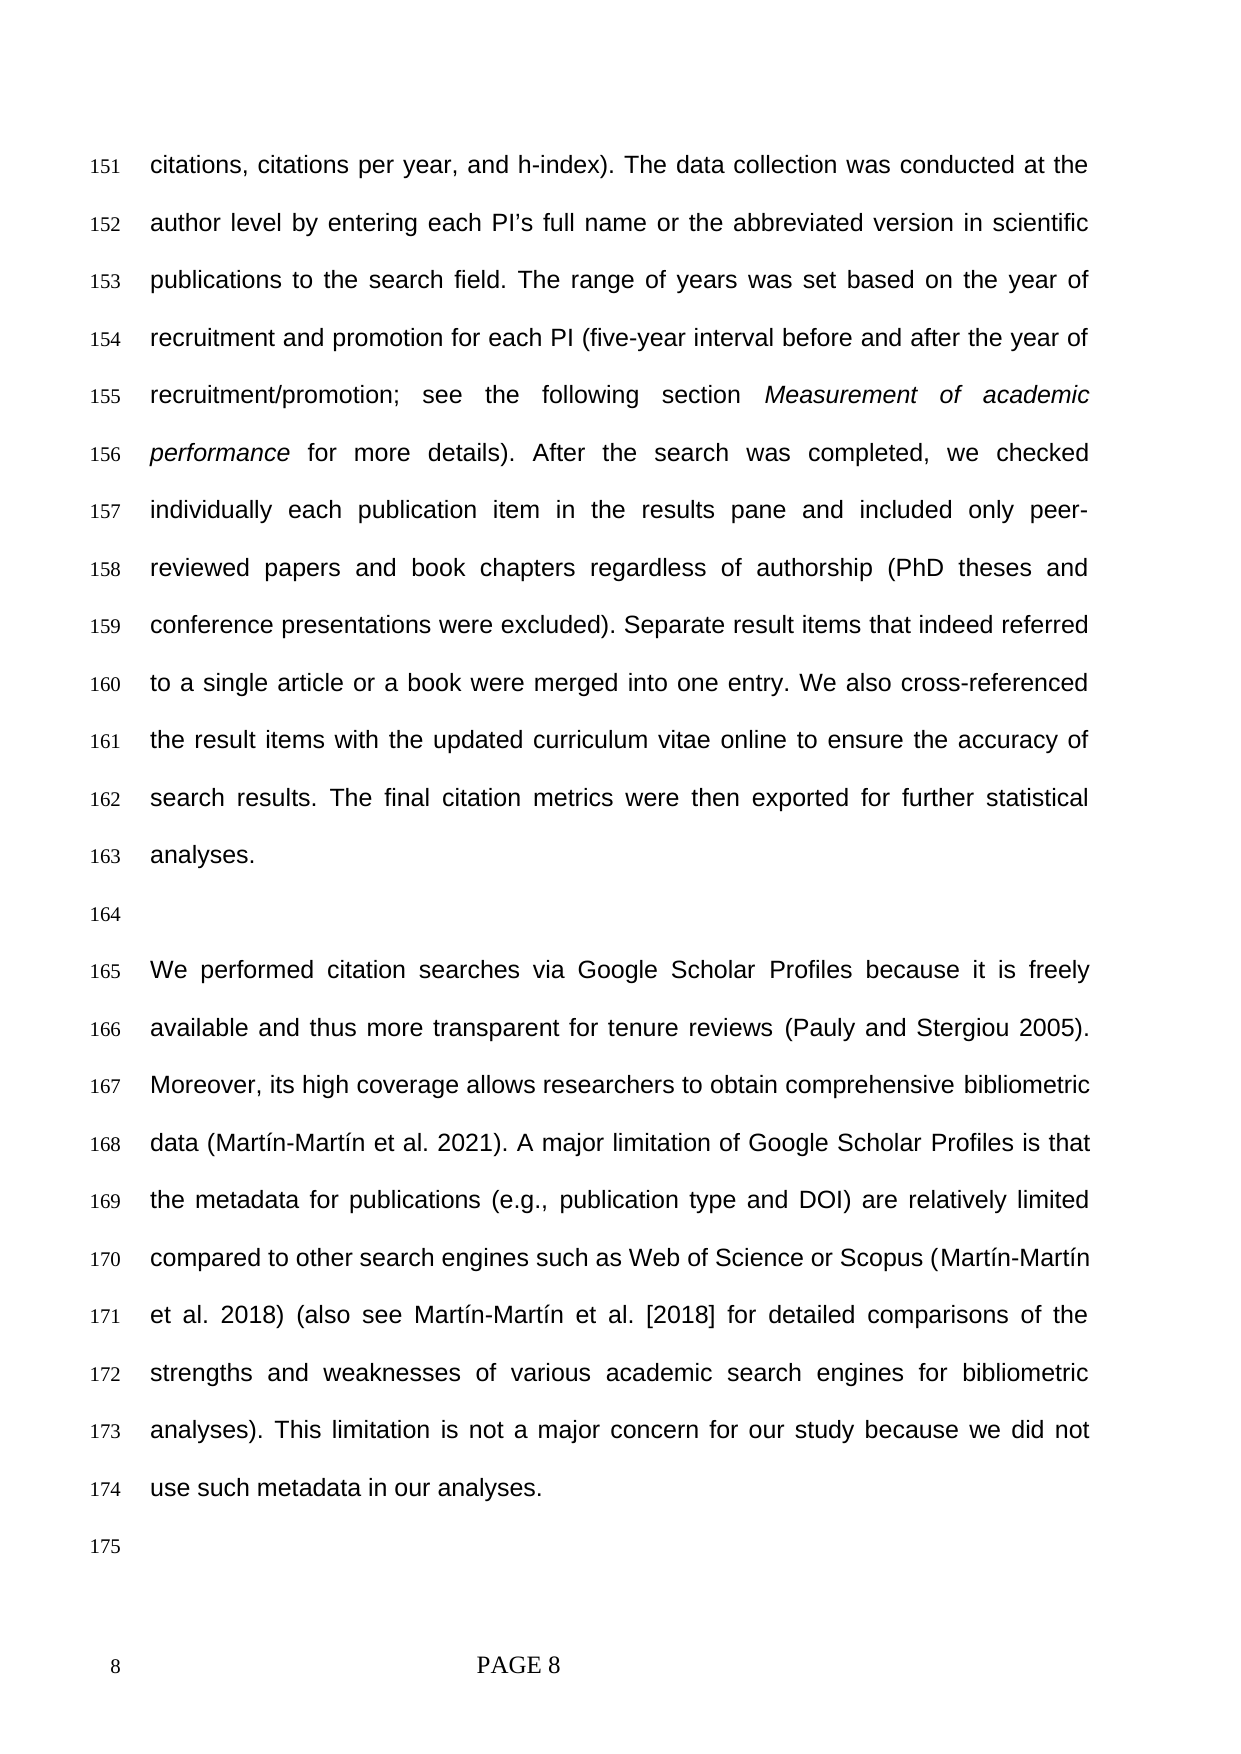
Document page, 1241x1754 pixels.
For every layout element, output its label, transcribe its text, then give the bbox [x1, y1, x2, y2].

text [150, 150, 1090, 869]
text We performed citation searches via Google Scholar Profiles because it is freely available and thus more transparent for tenure reviews Moreover, its high coverage allows researchers to obtain comprehensive bibliometric data (Martín-Martín et al. 2021). A major limitation of Google Scholar Profiles is that the metadata for publications (e.g., publication type and DOI) are relatively limited compared to other search engines such as Web of Science or Scopus (Martín-Martín et al. 2018) (also see Martín-Martín et al. [2018] for detailed comparisons of the strengths and weaknesses of various academic search engines for bibliometric analyses). This limitation is not a major concern for our study because we did not use such metadata in our analyses. [150, 955, 1090, 1501]
